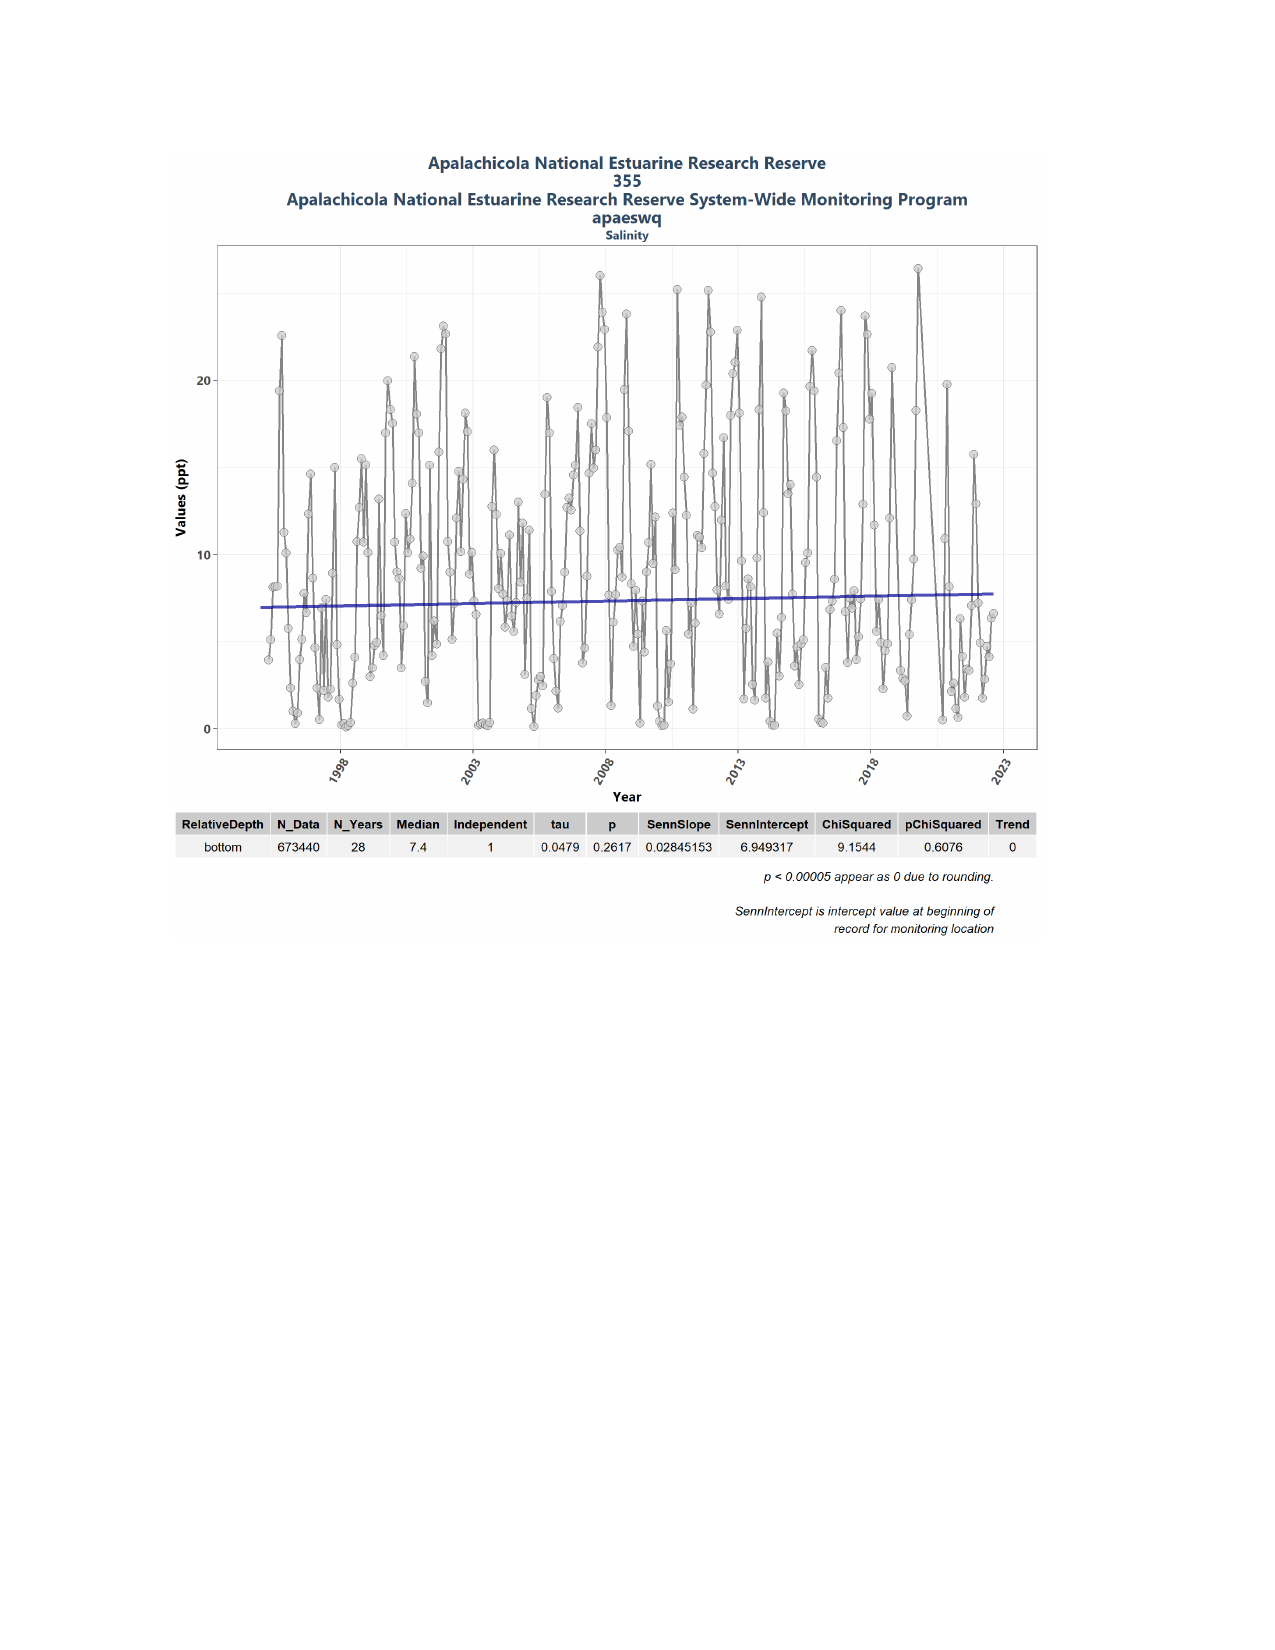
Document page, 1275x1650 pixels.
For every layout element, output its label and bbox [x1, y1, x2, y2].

picture [168, 150, 1044, 938]
